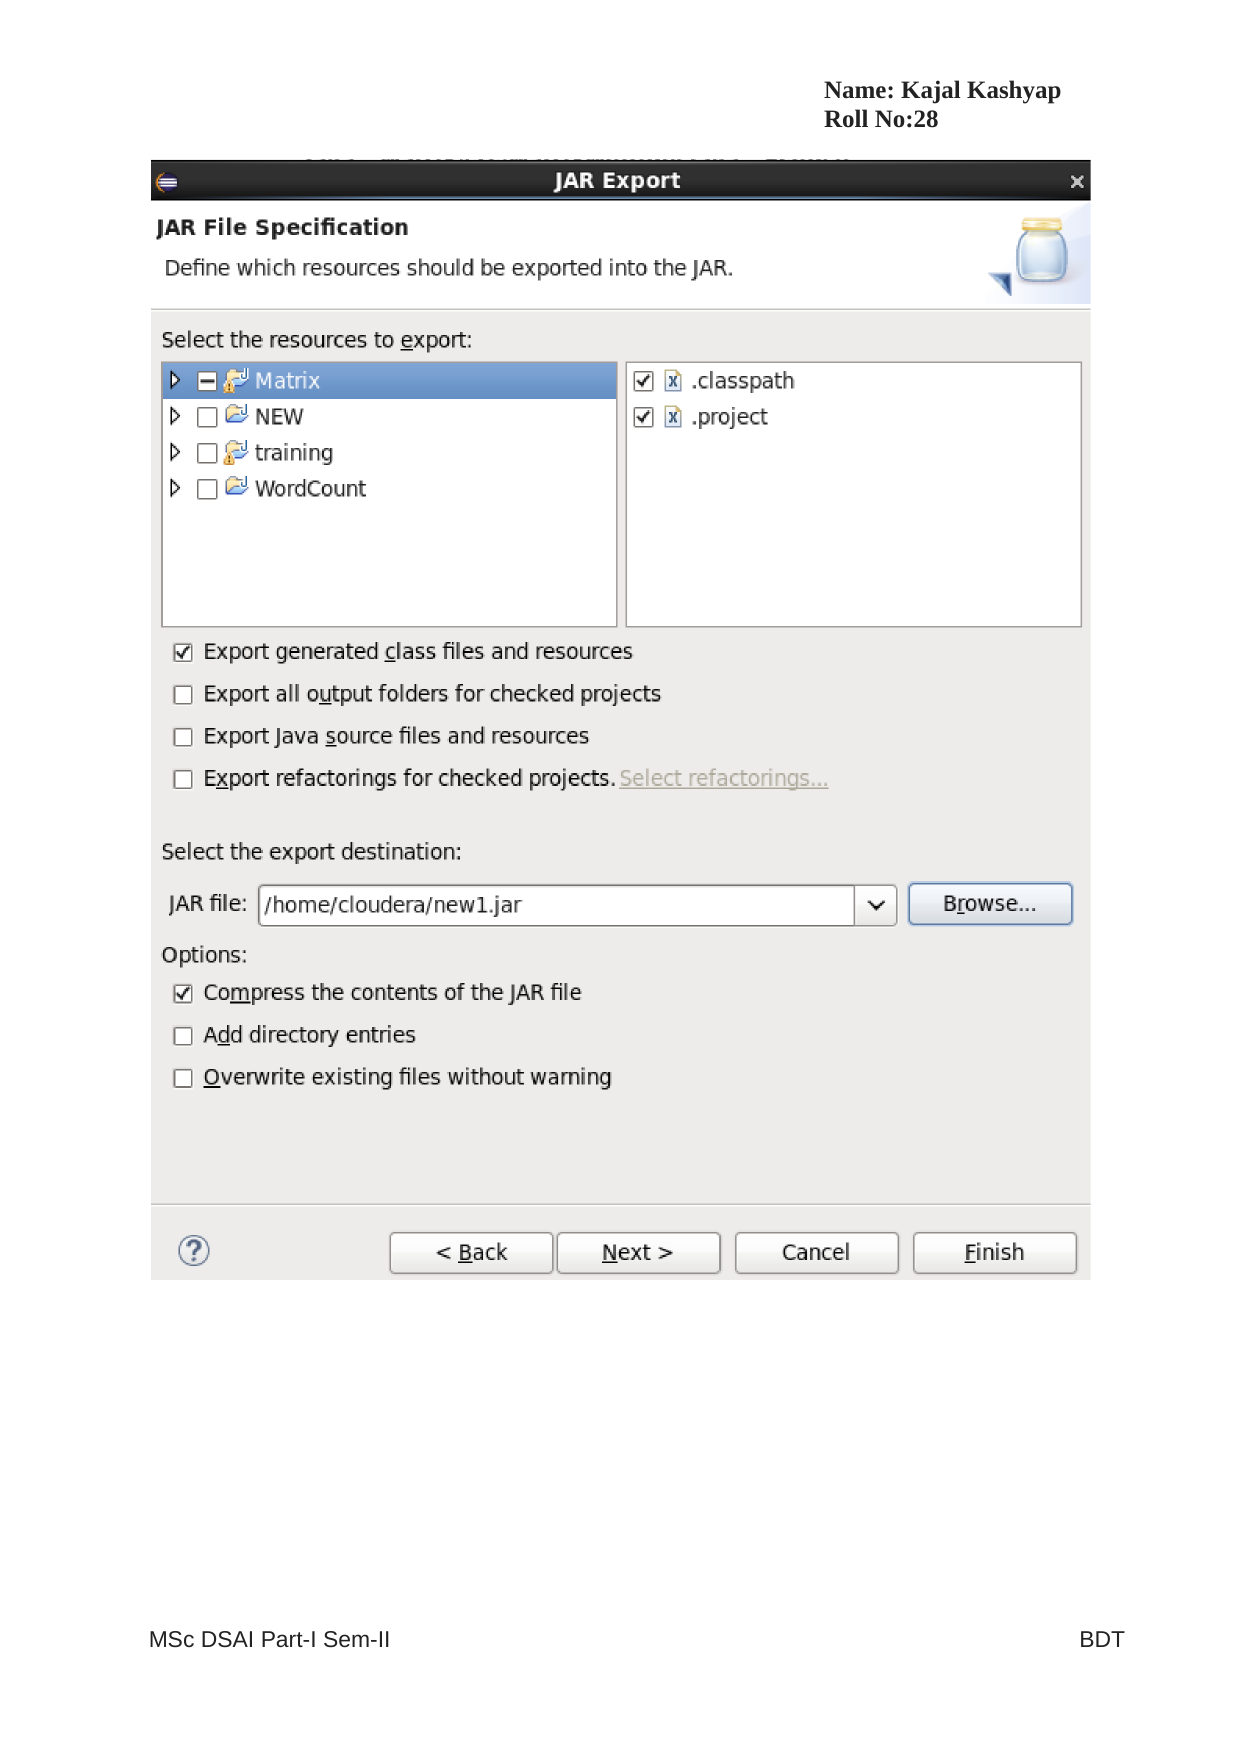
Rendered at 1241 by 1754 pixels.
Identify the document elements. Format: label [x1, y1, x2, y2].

picture [150, 158, 1091, 1280]
